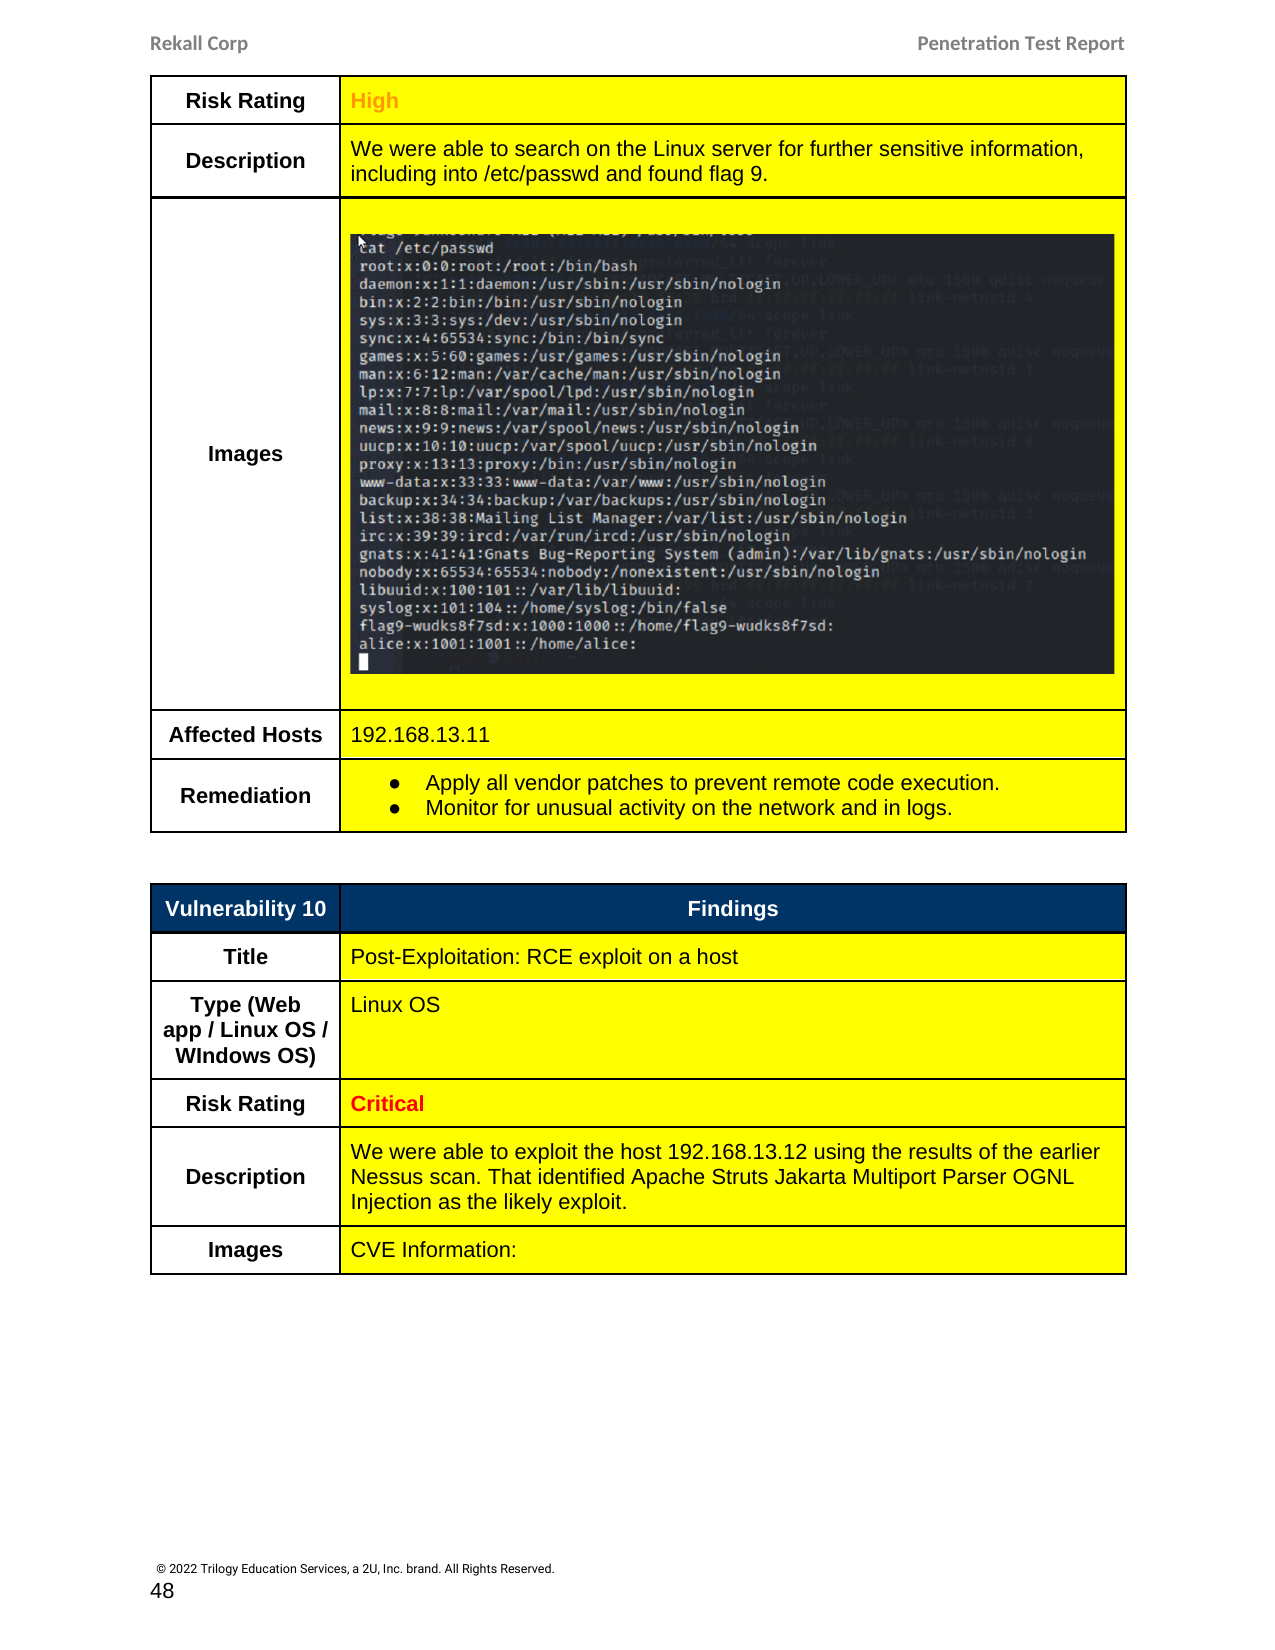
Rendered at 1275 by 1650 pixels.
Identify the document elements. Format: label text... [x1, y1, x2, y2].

table_cell Description [152, 1128, 339, 1225]
table_cell Linux OS [341, 982, 1125, 1078]
table_cell Risk Rating [152, 77, 339, 123]
table_cell Title [152, 934, 339, 979]
table_cell Remediation [152, 760, 339, 831]
table_cell We were able to exploit the host 192.168.13.12 using the results of the earlier Nessus scan. That identified Apache Struts Jakarta Multiport Parser OGNL Injection as the likely exploit. [341, 1128, 1125, 1225]
table_cell High [341, 77, 1125, 123]
table_cell [341, 199, 1125, 709]
table_cell Type (Web app / Linux OS / WIndows OS) [152, 982, 339, 1078]
table_cell We were able to search on the Linux server for further sensitive information, including into /etc/passwd and found flag 9. [341, 125, 1125, 196]
table_cell Affected Hosts [152, 711, 339, 757]
picture [350, 234, 1115, 674]
table_header Findings [341, 885, 1125, 931]
table_cell Images [152, 199, 339, 709]
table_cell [341, 1227, 1125, 1273]
table_cell Risk Rating [152, 1080, 339, 1126]
table_cell Critical [341, 1080, 1125, 1126]
table_cell Images [152, 1227, 339, 1273]
table_cell 192.168.13.11 [341, 711, 1125, 757]
table_cell Post-Exploitation: RCE exploit on a host [341, 934, 1125, 979]
table_header Vulnerability 10 [152, 885, 339, 931]
table_cell Description [152, 125, 339, 196]
table_cell Apply all vendor patches to prevent remote code execution. Monitor for unusual activity on the network and in logs. [341, 760, 1125, 831]
